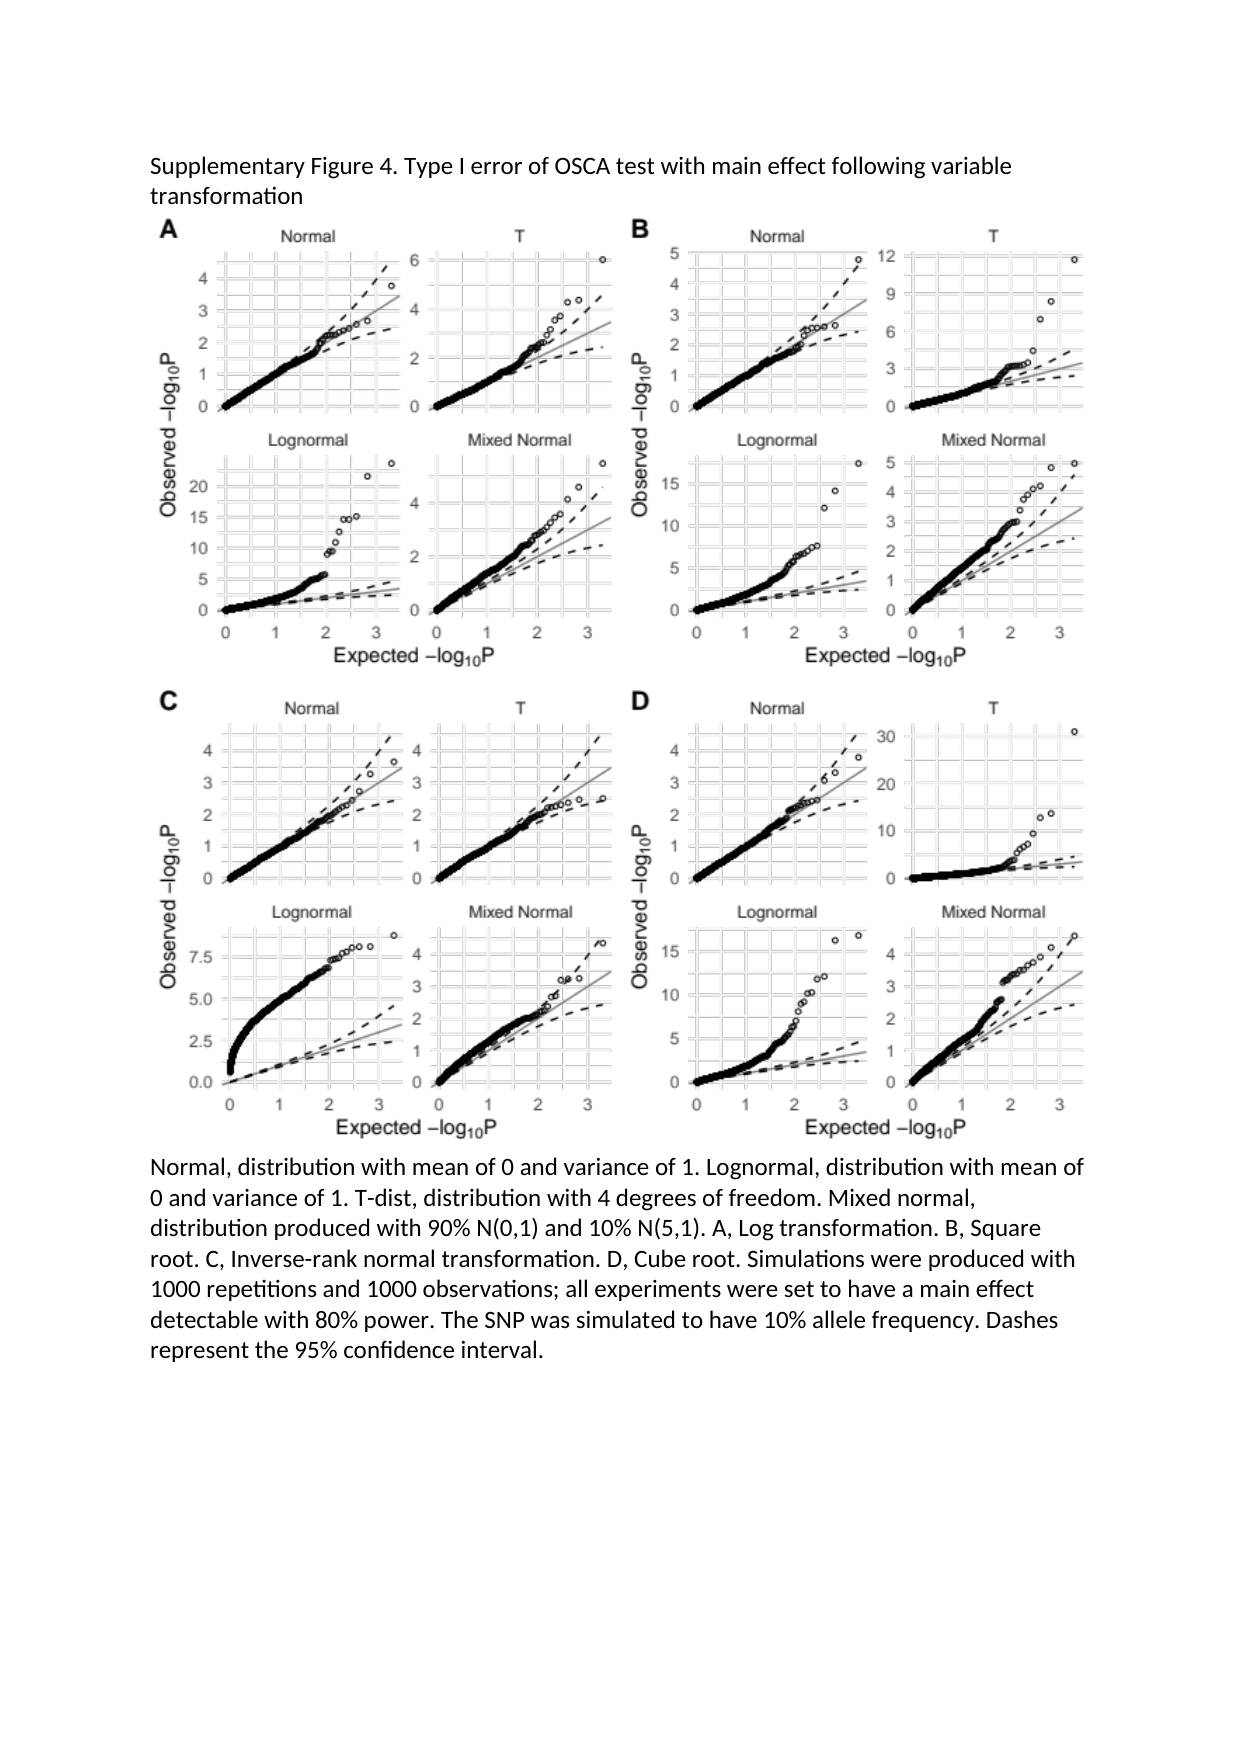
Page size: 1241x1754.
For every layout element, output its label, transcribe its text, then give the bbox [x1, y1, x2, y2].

text Supplementary Figure 4. Type I error of OSCA test with main effect following variable transformation [150, 150, 1090, 211]
text Normal, distribution with mean of 0 and variance of 1. Lognormal, distribution with mean of 0 and variance of 1. T-dist, distribution with 4 degrees of freedom. Mixed normal, distribution produced with 90% N(0,1) and 10% N(5,1). A, Log transformation. B, Square root. C, Inverse-rank normal transformation. D, Cube root. Simulations were produced with 1000 repetitions and 1000 observations; all experiments were set to have a main effect detectable with 80% power. The SNP was simulated to have 10% allele frequency. Dashes represent the 95% confidence interval. [150, 1151, 1090, 1365]
